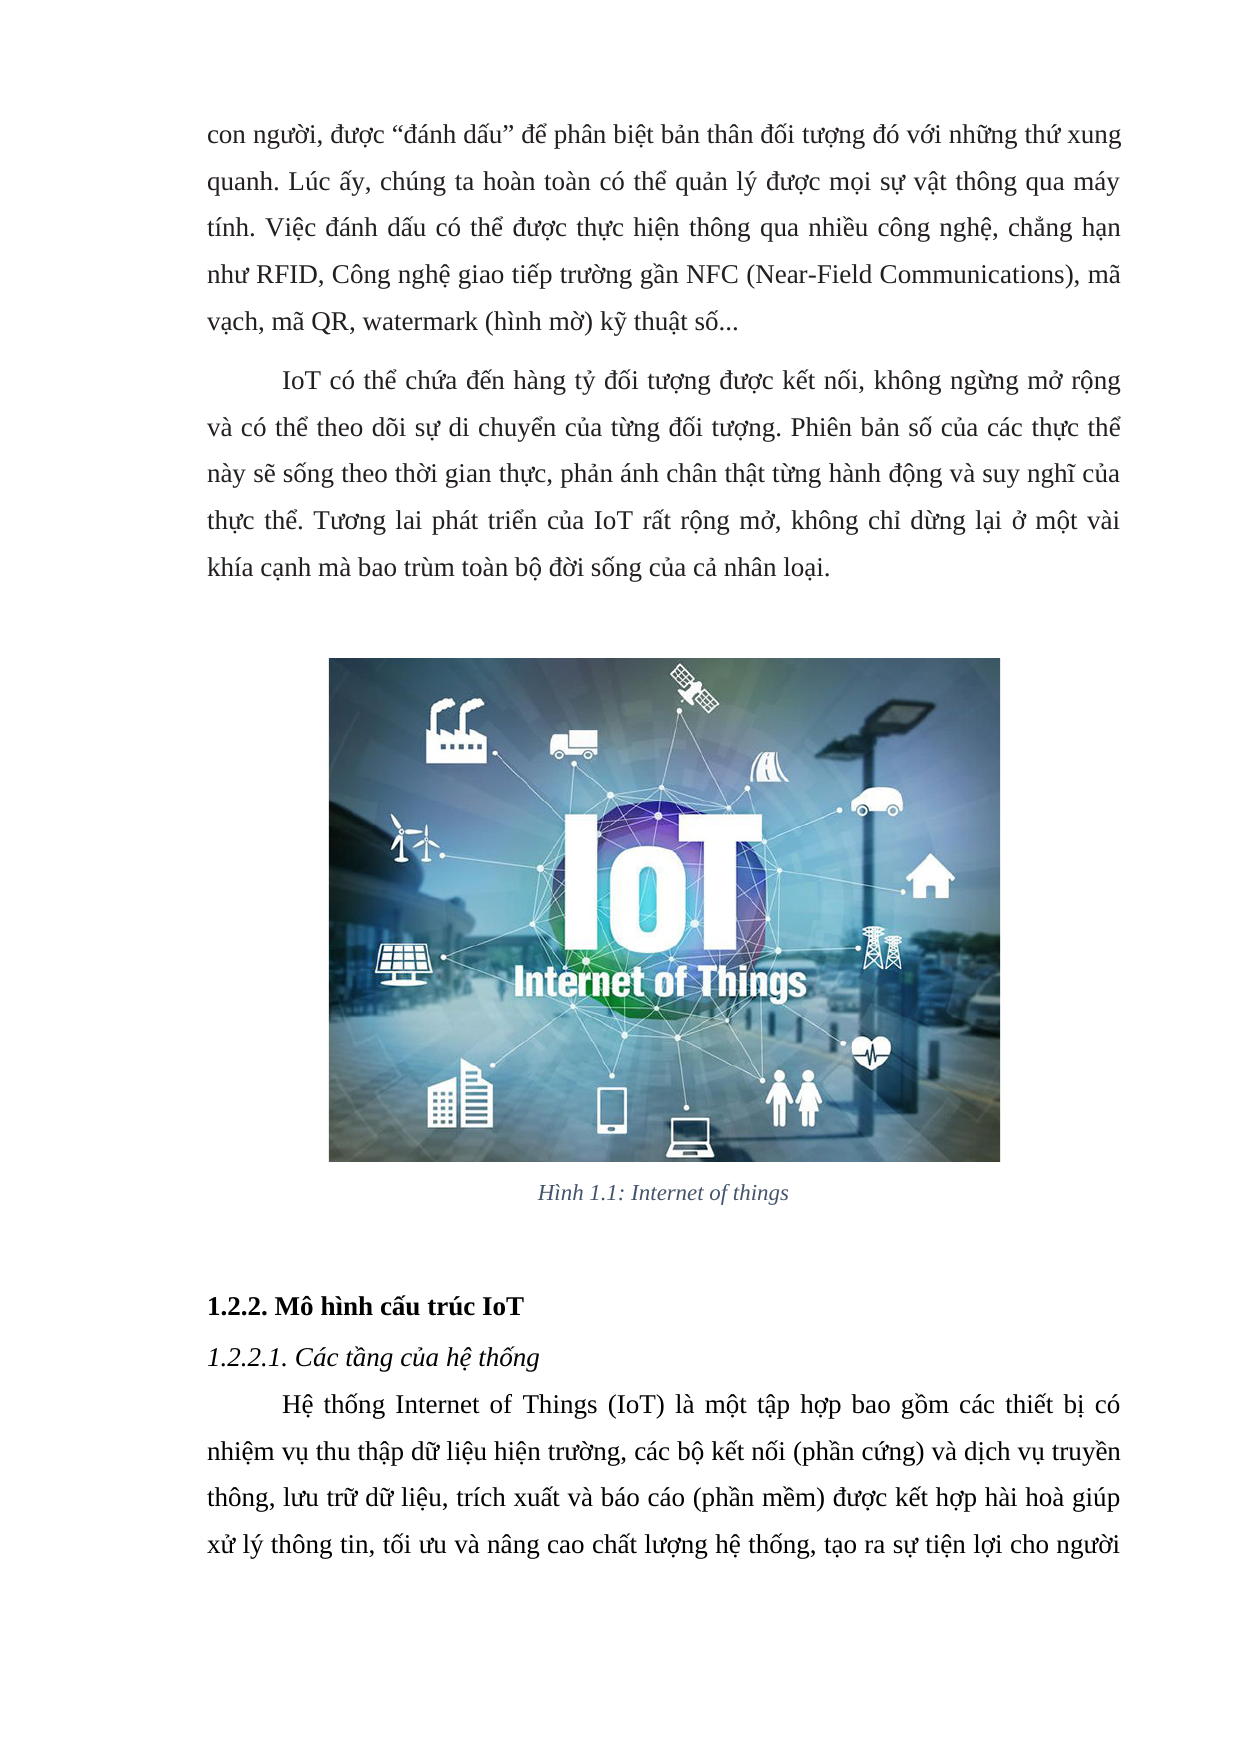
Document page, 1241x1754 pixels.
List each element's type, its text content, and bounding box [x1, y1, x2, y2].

subtitle 1.2.2. Mô hình cấu trúc IoT [207, 1290, 1122, 1322]
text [207, 1388, 1122, 1559]
text Hình 1.1: Internet of things [207, 1179, 1122, 1206]
text IoT có thể chứa đến hàng tỷ đối tượng được kết nối, không ngừng mở rộng và có thể theo dõi sự di chuyển của từng đối tượng. Phiên bản số của các thực thể này sẽ sống theo thời gian thực, phản ánh chân thật từng hành động và suy nghĩ của thực thể. Tương lai phát triển của IoT rất rộng mở, không chỉ dừng lại ở một vài khía cạnh mà bao trùm toàn bộ đời sống của cả nhân loại. [207, 364, 1122, 582]
picture [328, 658, 1001, 1162]
subtitle 1.2.2.1. Các tầng của hệ thống [207, 1341, 1122, 1372]
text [207, 118, 1122, 336]
